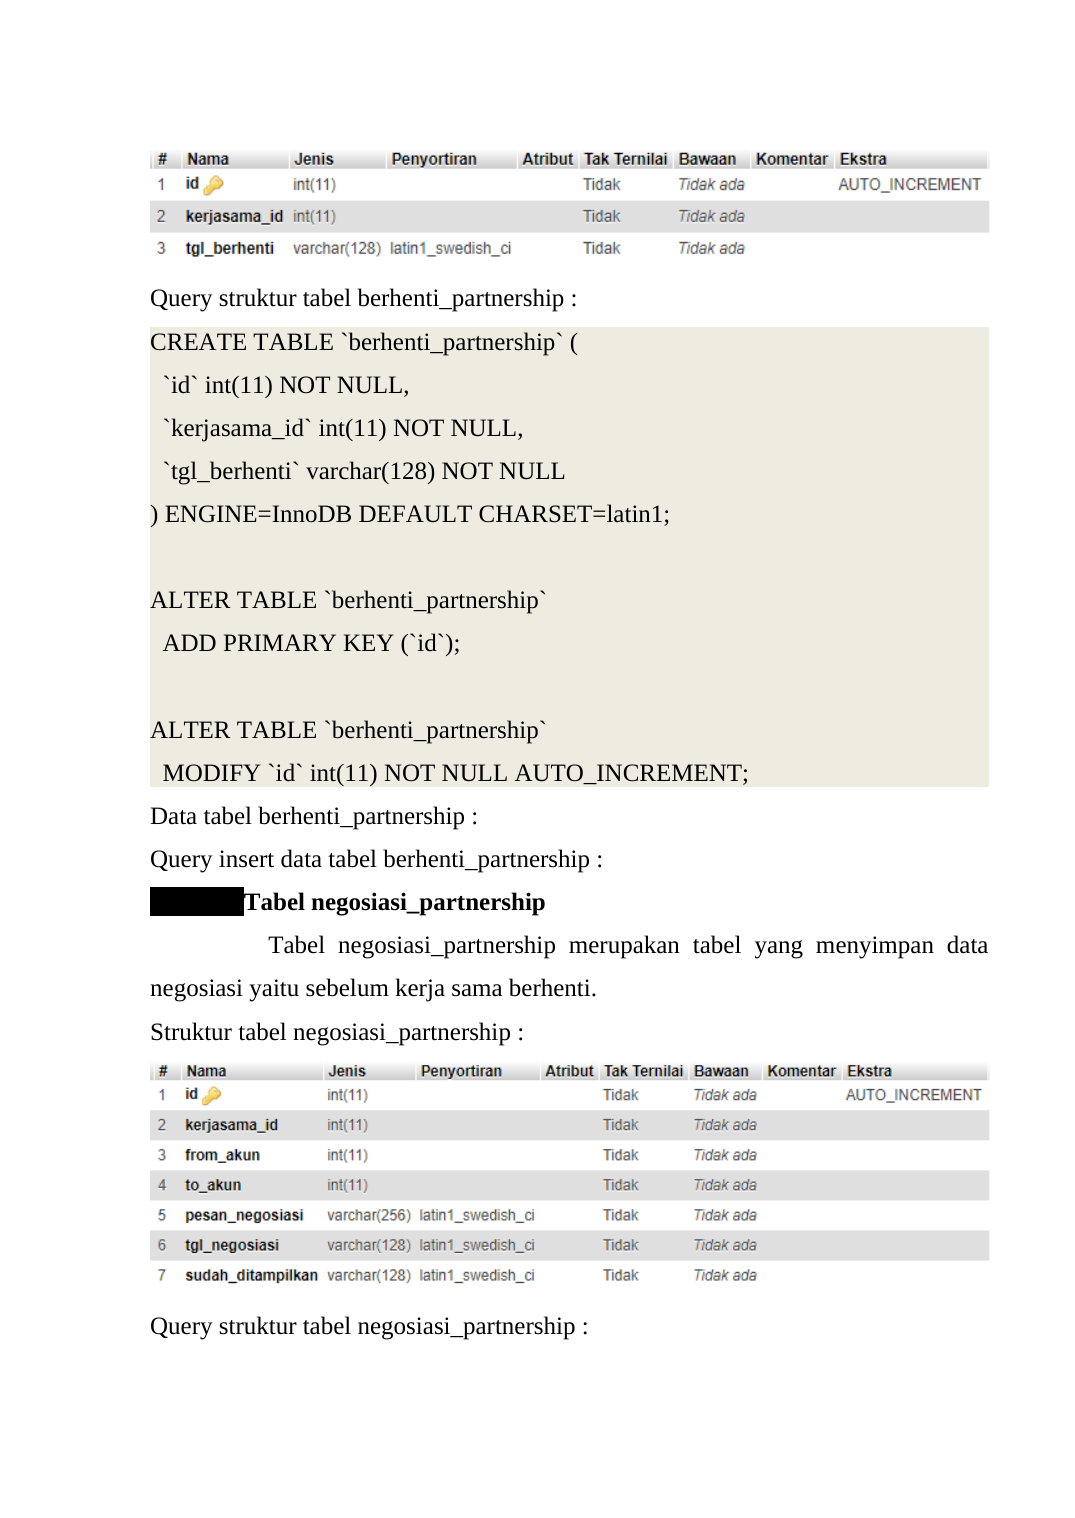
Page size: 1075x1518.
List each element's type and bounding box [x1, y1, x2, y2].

picture [150, 150, 990, 270]
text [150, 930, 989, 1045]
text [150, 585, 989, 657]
picture [150, 1059, 990, 1297]
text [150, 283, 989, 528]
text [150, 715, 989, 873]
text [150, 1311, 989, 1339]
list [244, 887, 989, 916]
